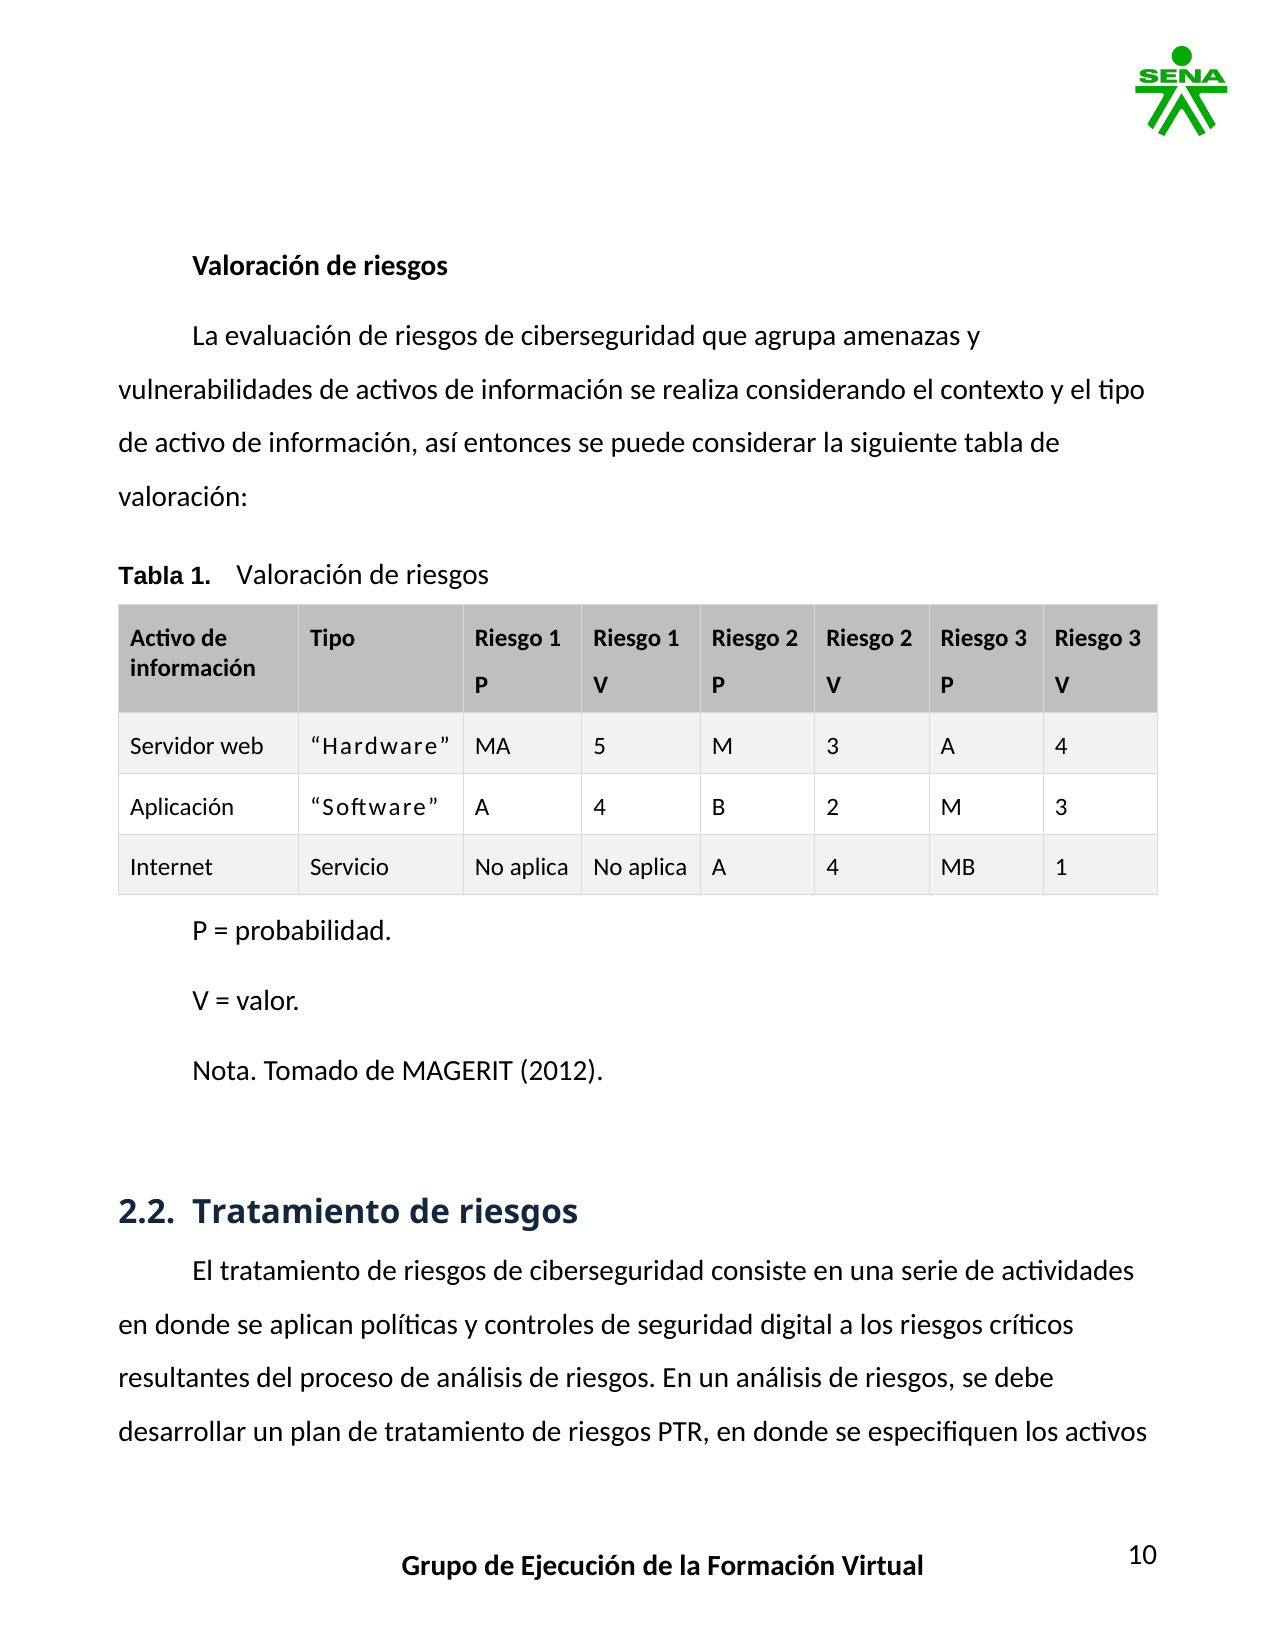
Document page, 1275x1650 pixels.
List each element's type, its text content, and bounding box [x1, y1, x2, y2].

table_cell A [464, 774, 581, 834]
text P = probabilidad. [118, 912, 1157, 948]
text V = valor. [118, 982, 1157, 1018]
table_header Riesgo 2 P [701, 605, 814, 712]
table_cell A [930, 713, 1043, 773]
text Valoración de riesgos [118, 247, 1157, 283]
table_cell 4 [815, 835, 929, 894]
table_cell Aplicación [119, 774, 298, 834]
table_cell MB [930, 835, 1043, 894]
table_cell 4 [1044, 713, 1157, 773]
table_cell 1 [1044, 835, 1157, 894]
table_cell No aplica [464, 835, 581, 894]
table_cell MA [464, 713, 581, 773]
table_cell B [701, 774, 814, 834]
table_header Riesgo 1 V [582, 605, 700, 712]
table_header Riesgo 2 V [815, 605, 929, 712]
table_cell 3 [1044, 774, 1157, 834]
table_header Activo de información [119, 605, 298, 712]
subtitle Tratamiento de riesgos [118, 1188, 1157, 1234]
table_header Riesgo 1 P [464, 605, 581, 712]
table_header Tipo [299, 605, 463, 712]
table_cell 5 [582, 713, 700, 773]
table_cell M [930, 774, 1043, 834]
table_cell A [701, 835, 814, 894]
text Valoración de riesgos [118, 556, 1157, 592]
table_cell Servicio [299, 835, 463, 894]
table_cell “Software” [299, 774, 463, 834]
table_cell Servidor web [119, 713, 298, 773]
picture [1135, 46, 1228, 136]
table_header Riesgo 3 P [930, 605, 1043, 712]
table_cell Internet [119, 835, 298, 894]
text Nota. Tomado de MAGERIT (2012). [118, 1052, 1157, 1088]
table_cell 3 [815, 713, 929, 773]
table_cell No aplica [582, 835, 700, 894]
table_cell 4 [582, 774, 700, 834]
table_cell M [701, 713, 814, 773]
text La evaluación de riesgos de ciberseguridad que agrupa amenazas y vulnerabilidades de activos de información se realiza considerando el contexto y el tipo de activo de información, así entonces se puede considerar la siguiente tabla de valoración: [118, 317, 1157, 513]
table_cell “Hardware” [299, 713, 463, 773]
table_cell 2 [815, 774, 929, 834]
table_header Riesgo 3 V [1044, 605, 1157, 712]
